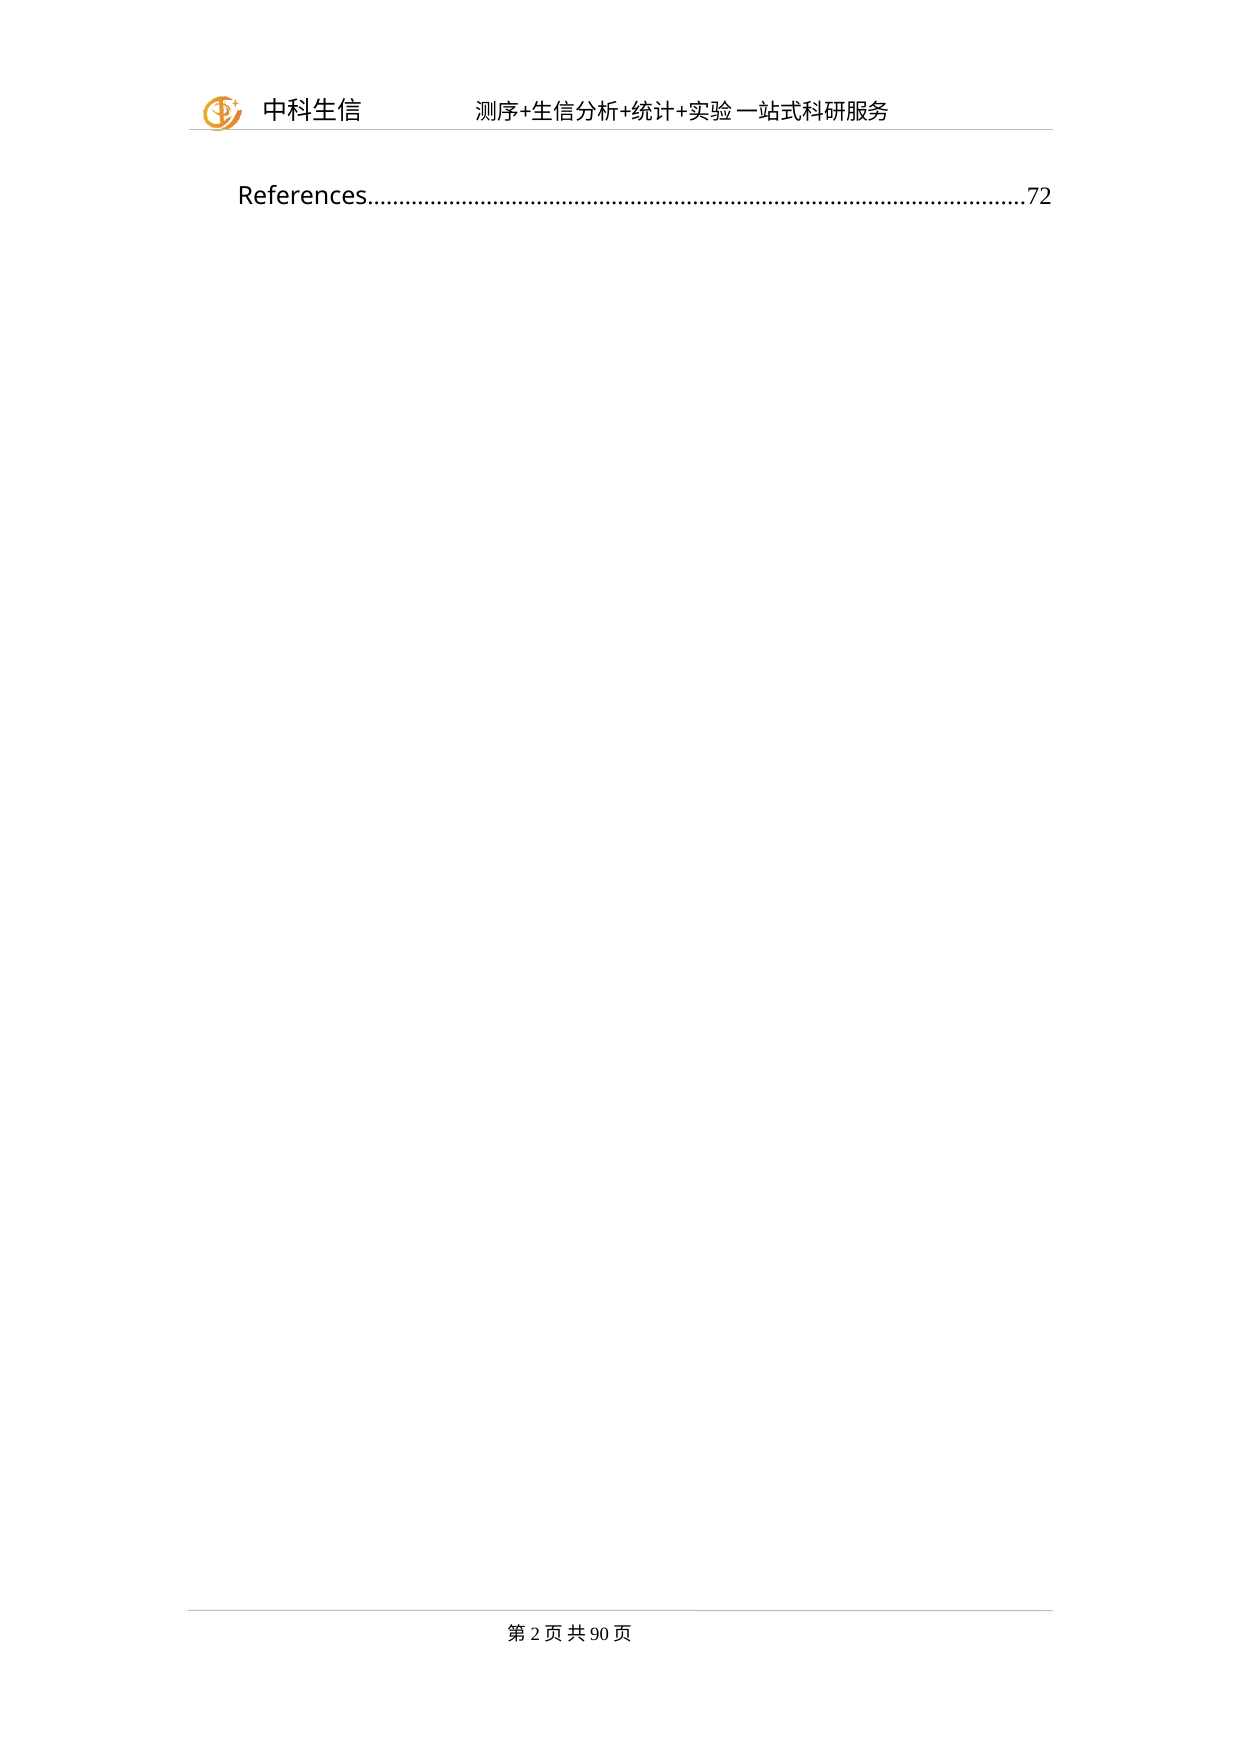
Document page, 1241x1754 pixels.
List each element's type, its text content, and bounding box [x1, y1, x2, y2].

picture [201, 94, 244, 129]
text References 72 [187, 162, 1053, 227]
